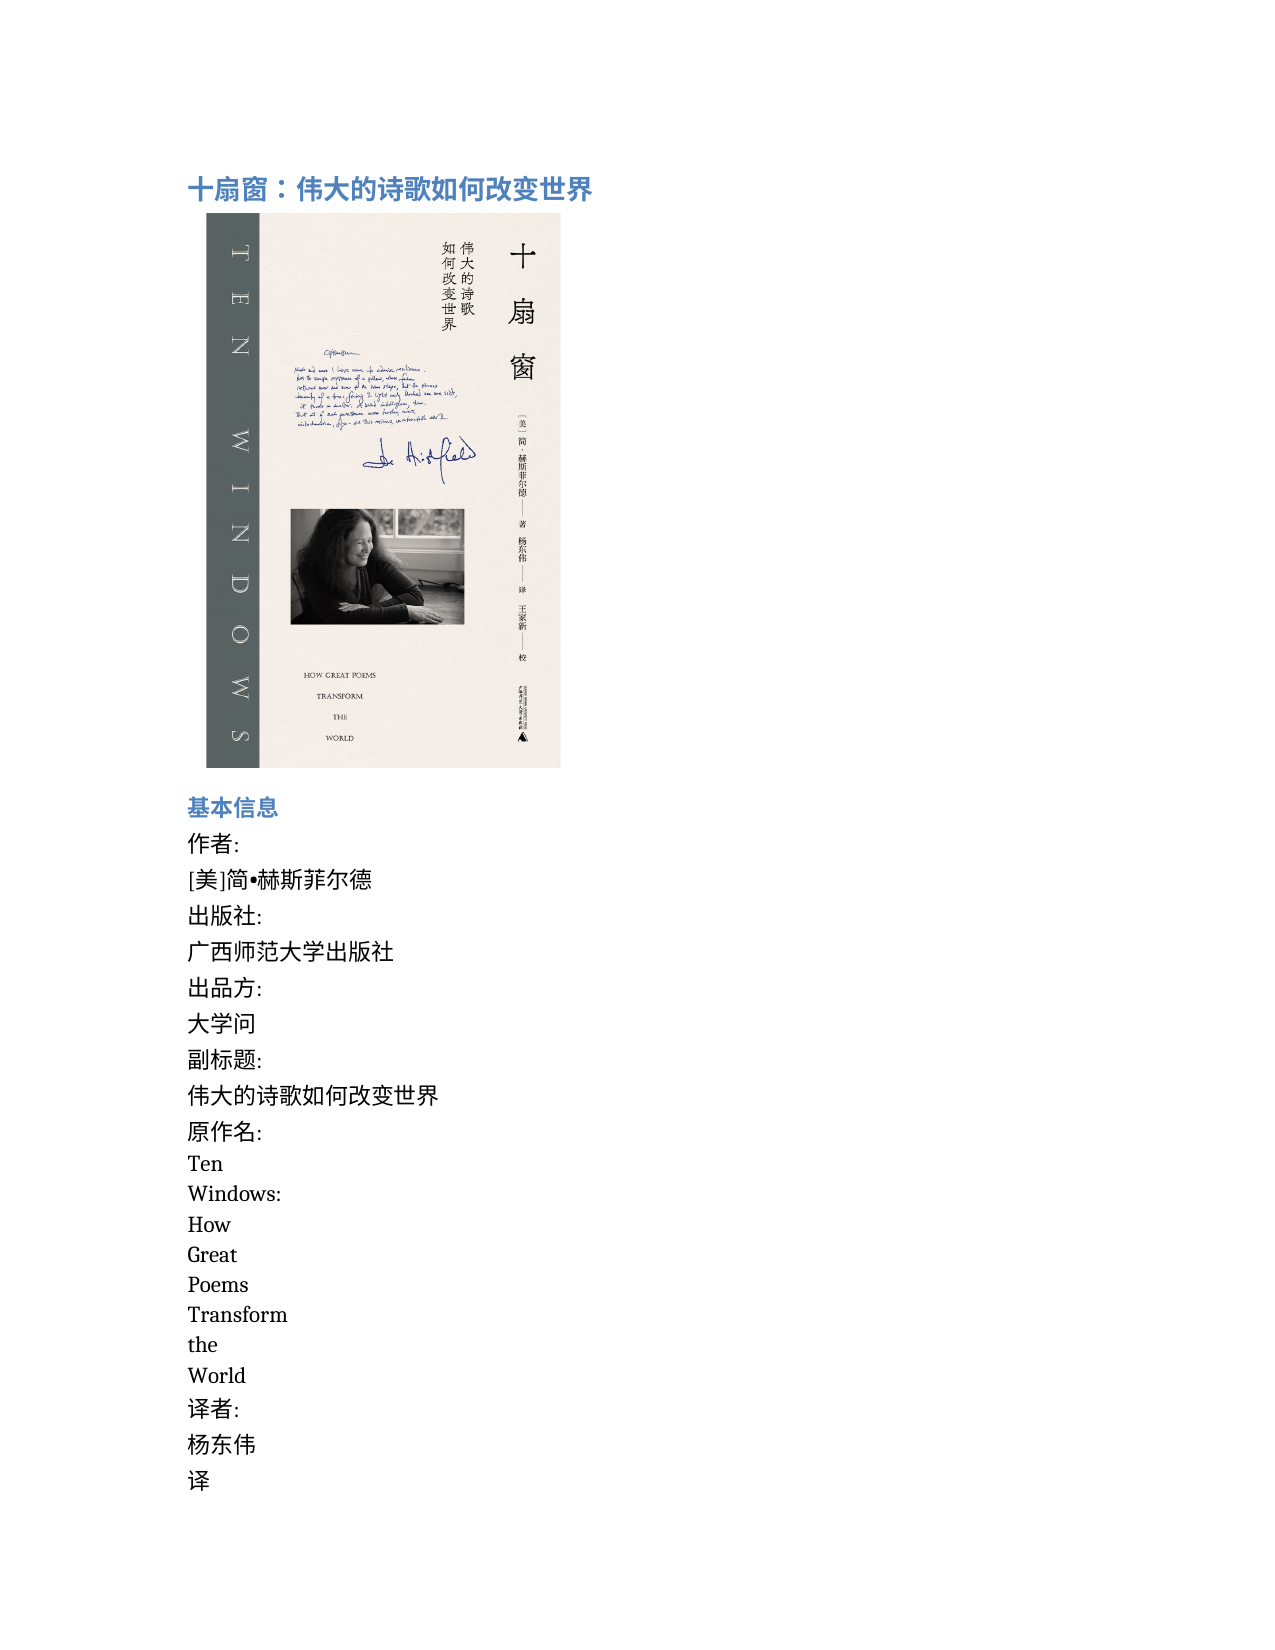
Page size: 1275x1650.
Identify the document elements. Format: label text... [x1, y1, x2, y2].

subtitle 十扇窗：伟大的诗歌如何改变世界 [187, 171, 1087, 208]
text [187, 828, 1087, 1497]
picture [206, 213, 561, 768]
subtitle 基本信息 [187, 792, 1087, 824]
